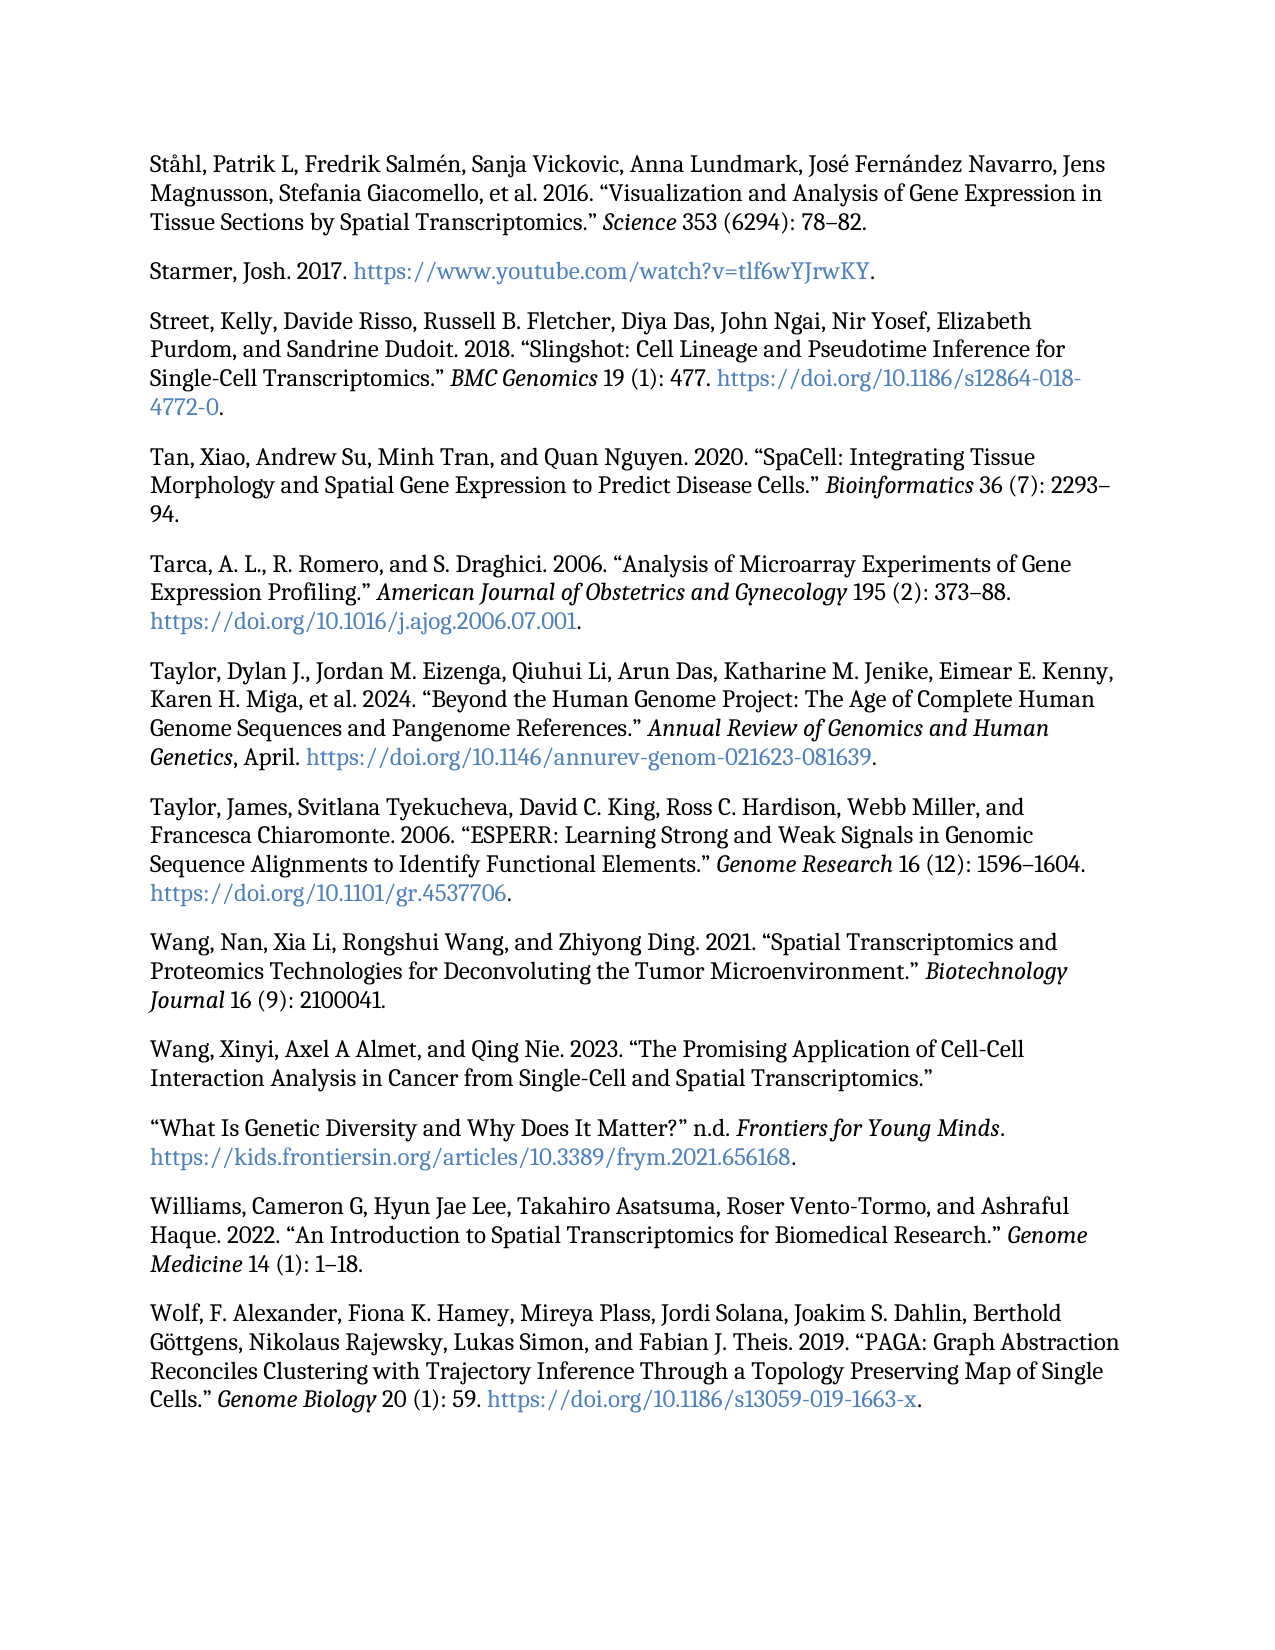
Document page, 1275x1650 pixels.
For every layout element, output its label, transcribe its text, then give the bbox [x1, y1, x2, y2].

text Wang, Nan, Xia Li, Rongshui Wang, and Zhiyong Ding. 2021. “Spatial Transcriptomics and Proteomics Technologies for Deconvoluting the Tumor Microenvironment.” Biotechnology Journal 16 (9): 2100041. [150, 928, 1125, 1014]
text Starmer, Josh. 2017. https://www.youtube.com/watch?v=tlf6wYJrwKY. [150, 257, 1125, 286]
text Wolf, F. Alexander, Fiona K. Hamey, Mireya Plass, Jordi Solana, Joakim S. Dahlin, Berthold Göttgens, Nikolaus Rajewsky, Lukas Simon, and Fabian J. Theis. 2019. “PAGA: Graph Abstraction Reconciles Clustering with Trajectory Inference Through a Topology Preserving Map of Single Cells.” Genome Biology 20 (1): 59. https://doi.org/10.1186/s13059-019-1663-x. [150, 1299, 1125, 1414]
text Ståhl, Patrik L, Fredrik Salmén, Sanja Vickovic, Anna Lundmark, José Fernández Navarro, Jens Magnusson, Stefania Giacomello, et al. 2016. “Visualization and Analysis of Gene Expression in Tissue Sections by Spatial Transcriptomics.” Science 353 (6294): 78–82. [150, 150, 1125, 236]
text Street, Kelly, Davide Risso, Russell B. Fletcher, Diya Das, John Ngai, Nir Yosef, Elizabeth Purdom, and Sandrine Dudoit. 2018. “Slingshot: Cell Lineage and Pseudotime Inference for Single-Cell Transcriptomics.” BMC Genomics 19 (1): 477. https://doi.org/10.1186/s12864-018-4772-0. [150, 307, 1125, 422]
text Tarca, A. L., R. Romero, and S. Draghici. 2006. “Analysis of Microarray Experiments of Gene Expression Profiling.” American Journal of Obstetrics and Gynecology 195 (2): 373–88. https://doi.org/10.1016/j.ajog.2006.07.001. [150, 549, 1125, 636]
text Taylor, James, Svitlana Tyekucheva, David C. King, Ross C. Hardison, Webb Miller, and Francesca Chiaromonte. 2006. “ESPERR: Learning Strong and Weak Signals in Genomic Sequence Alignments to Identify Functional Elements.” Genome Research 16 (12): 1596–1604. https://doi.org/10.1101/gr.4537706. [150, 792, 1125, 907]
text Williams, Cameron G, Hyun Jae Lee, Takahiro Asatsuma, Roser Vento-Tormo, and Ashraful Haque. 2022. “An Introduction to Spatial Transcriptomics for Biomedical Research.” Genome Medicine 14 (1): 1–18. [150, 1192, 1125, 1278]
text Taylor, Dylan J., Jordan M. Eizenga, Qiuhui Li, Arun Das, Katharine M. Jenike, Eimear E. Kenny, Karen H. Miga, et al. 2024. “Beyond the Human Genome Project: The Age of Complete Human Genome Sequences and Pangenome References.” Annual Review of Genomics and Human Genetics, April. https://doi.org/10.1146/annurev-genom-021623-081639. [150, 657, 1125, 772]
text “What Is Genetic Diversity and Why Does It Matter?” n.d. Frontiers for Young Minds. https://kids.frontiersin.org/articles/10.3389/frym.2021.656168. [150, 1114, 1125, 1171]
text Tan, Xiao, Andrew Su, Minh Tran, and Quan Nguyen. 2020. “SpaCell: Integrating Tissue Morphology and Spatial Gene Expression to Predict Disease Cells.” Bioinformatics 36 (7): 2293–94. [150, 442, 1125, 529]
text Wang, Xinyi, Axel A Almet, and Qing Nie. 2023. “The Promising Application of Cell-Cell Interaction Analysis in Cancer from Single-Cell and Spatial Transcriptomics.” [150, 1035, 1125, 1093]
